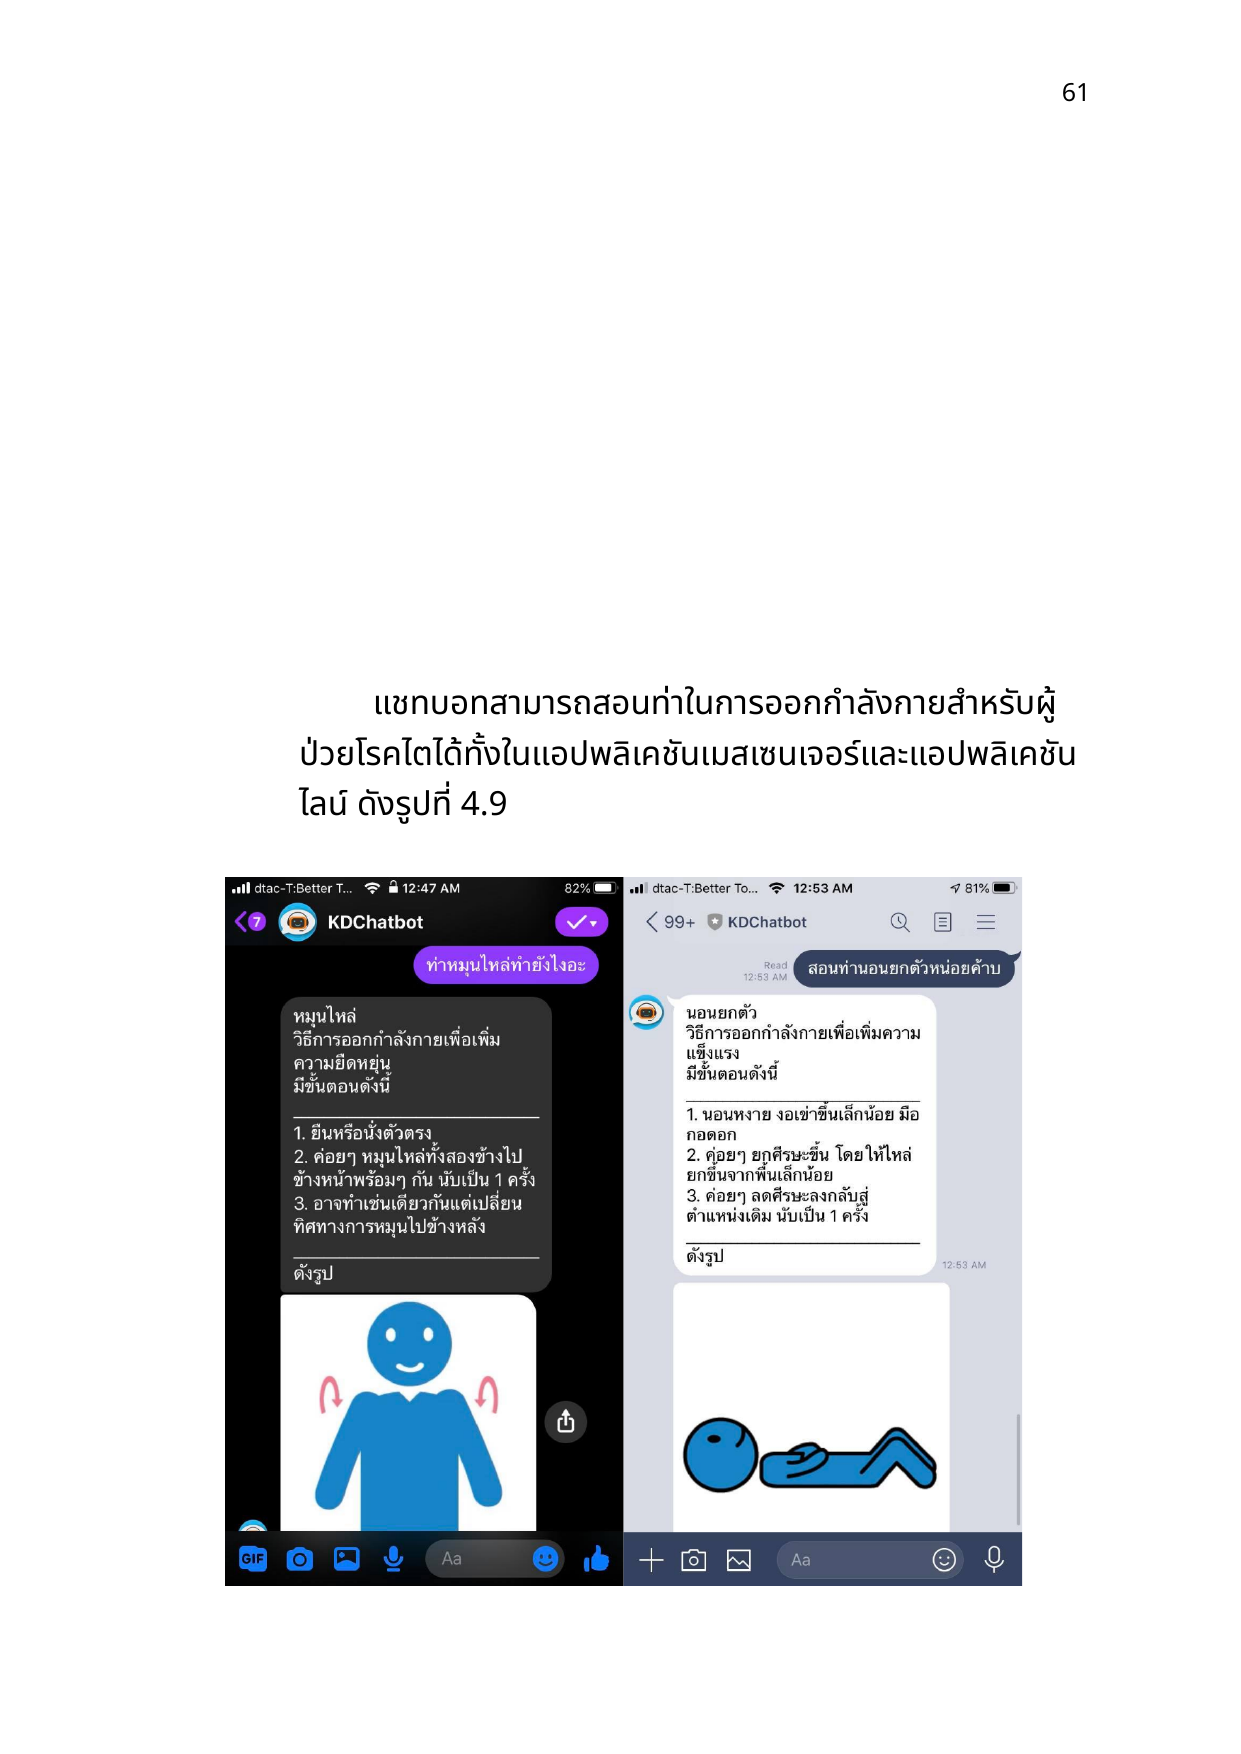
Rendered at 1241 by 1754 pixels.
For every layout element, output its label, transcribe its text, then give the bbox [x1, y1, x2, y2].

text แชทบอทสามารถสอนท่าในการออกกำลังกายสำหรับผู้ป่วยโรคไตได้ทั้งในแอปพลิเคชันเมสเซนเจอร์และแอปพลิเคชันไลน์ ดังรูปที่ 4.9 [299, 679, 1090, 831]
picture [225, 877, 1023, 1586]
